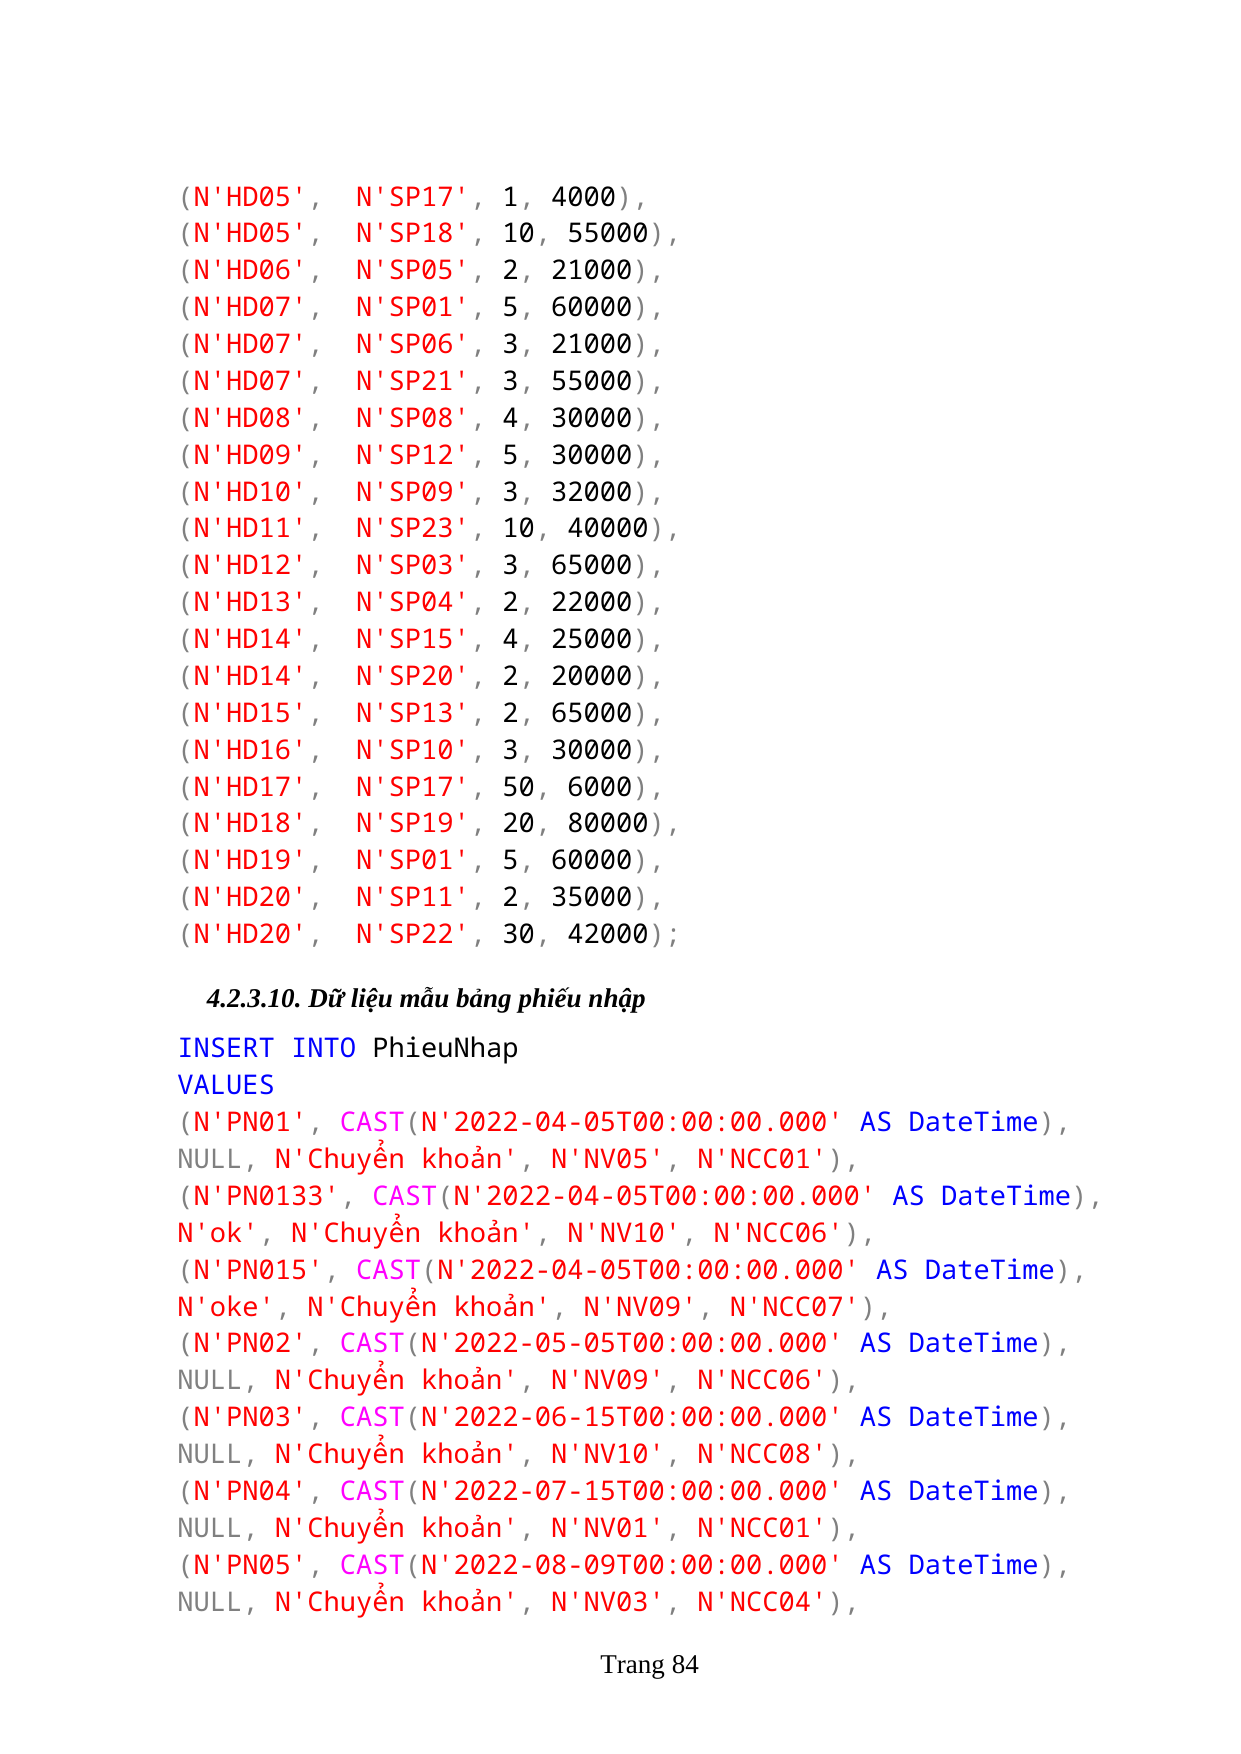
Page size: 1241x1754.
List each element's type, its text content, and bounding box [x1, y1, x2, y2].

text (N'HD14', N'SP20', 2, 20000), [177, 656, 1122, 693]
text (N'HD10', N'SP09', 3, 32000), [177, 472, 1122, 509]
text (N'HD18', N'SP19', 20, 80000), [177, 804, 1122, 841]
text (N'HD17', N'SP17', 50, 6000), [177, 767, 1122, 804]
text (N'PN015', CAST(N'2022-04-05T00:00:00.000' AS DateTime), N'oke', N'Chuyển khoản', N'NV09', N'NCC07'), [177, 1250, 1122, 1324]
text (N'HD09', N'SP12', 5, 30000), [177, 435, 1122, 472]
text (N'HD08', N'SP08', 4, 30000), [177, 398, 1122, 435]
text (N'HD16', N'SP10', 3, 30000), [177, 730, 1122, 767]
text (N'HD07', N'SP21', 3, 55000), [177, 361, 1122, 398]
text (N'HD20', N'SP11', 2, 35000), [177, 878, 1122, 914]
text (N'HD20', N'SP22', 30, 42000); [177, 914, 1122, 951]
text (N'HD12', N'SP03', 3, 65000), [177, 546, 1122, 583]
text (N'PN01', CAST(N'2022-04-05T00:00:00.000' AS DateTime), NULL, N'Chuyển khoản', N'NV05', N'NCC01'), [177, 1103, 1122, 1176]
text (N'PN03', CAST(N'2022-06-15T00:00:00.000' AS DateTime), NULL, N'Chuyển khoản', N'NV10', N'NCC08'), [177, 1398, 1122, 1471]
text (N'PN05', CAST(N'2022-08-09T00:00:00.000' AS DateTime), NULL, N'Chuyển khoản', N'NV03', N'NCC04'), [177, 1545, 1122, 1619]
text (N'HD11', N'SP23', 10, 40000), [177, 509, 1122, 546]
text INSERT INTO PhieuNhap [177, 1029, 1122, 1066]
text (N'HD05', N'SP17', 1, 4000), [177, 177, 1122, 214]
text (N'HD13', N'SP04', 2, 22000), [177, 583, 1122, 619]
text (N'HD14', N'SP15', 4, 25000), [177, 619, 1122, 656]
text (N'HD07', N'SP06', 3, 21000), [177, 324, 1122, 361]
text (N'HD15', N'SP13', 2, 65000), [177, 693, 1122, 730]
subtitle Dữ liệu mẫu bảng phiếu nhập [207, 982, 1122, 1013]
text (N'HD06', N'SP05', 2, 21000), [177, 251, 1122, 288]
text (N'PN02', CAST(N'2022-05-05T00:00:00.000' AS DateTime), NULL, N'Chuyển khoản', N'NV09', N'NCC06'), [177, 1324, 1122, 1398]
text (N'HD19', N'SP01', 5, 60000), [177, 841, 1122, 878]
text VALUES [177, 1066, 1122, 1103]
text (N'PN04', CAST(N'2022-07-15T00:00:00.000' AS DateTime), NULL, N'Chuyển khoản', N'NV01', N'NCC01'), [177, 1471, 1122, 1545]
text (N'PN0133', CAST(N'2022-04-05T00:00:00.000' AS DateTime), N'ok', N'Chuyển khoản', N'NV10', N'NCC06'), [177, 1176, 1122, 1250]
text (N'HD07', N'SP01', 5, 60000), [177, 288, 1122, 324]
text (N'HD05', N'SP18', 10, 55000), [177, 214, 1122, 251]
